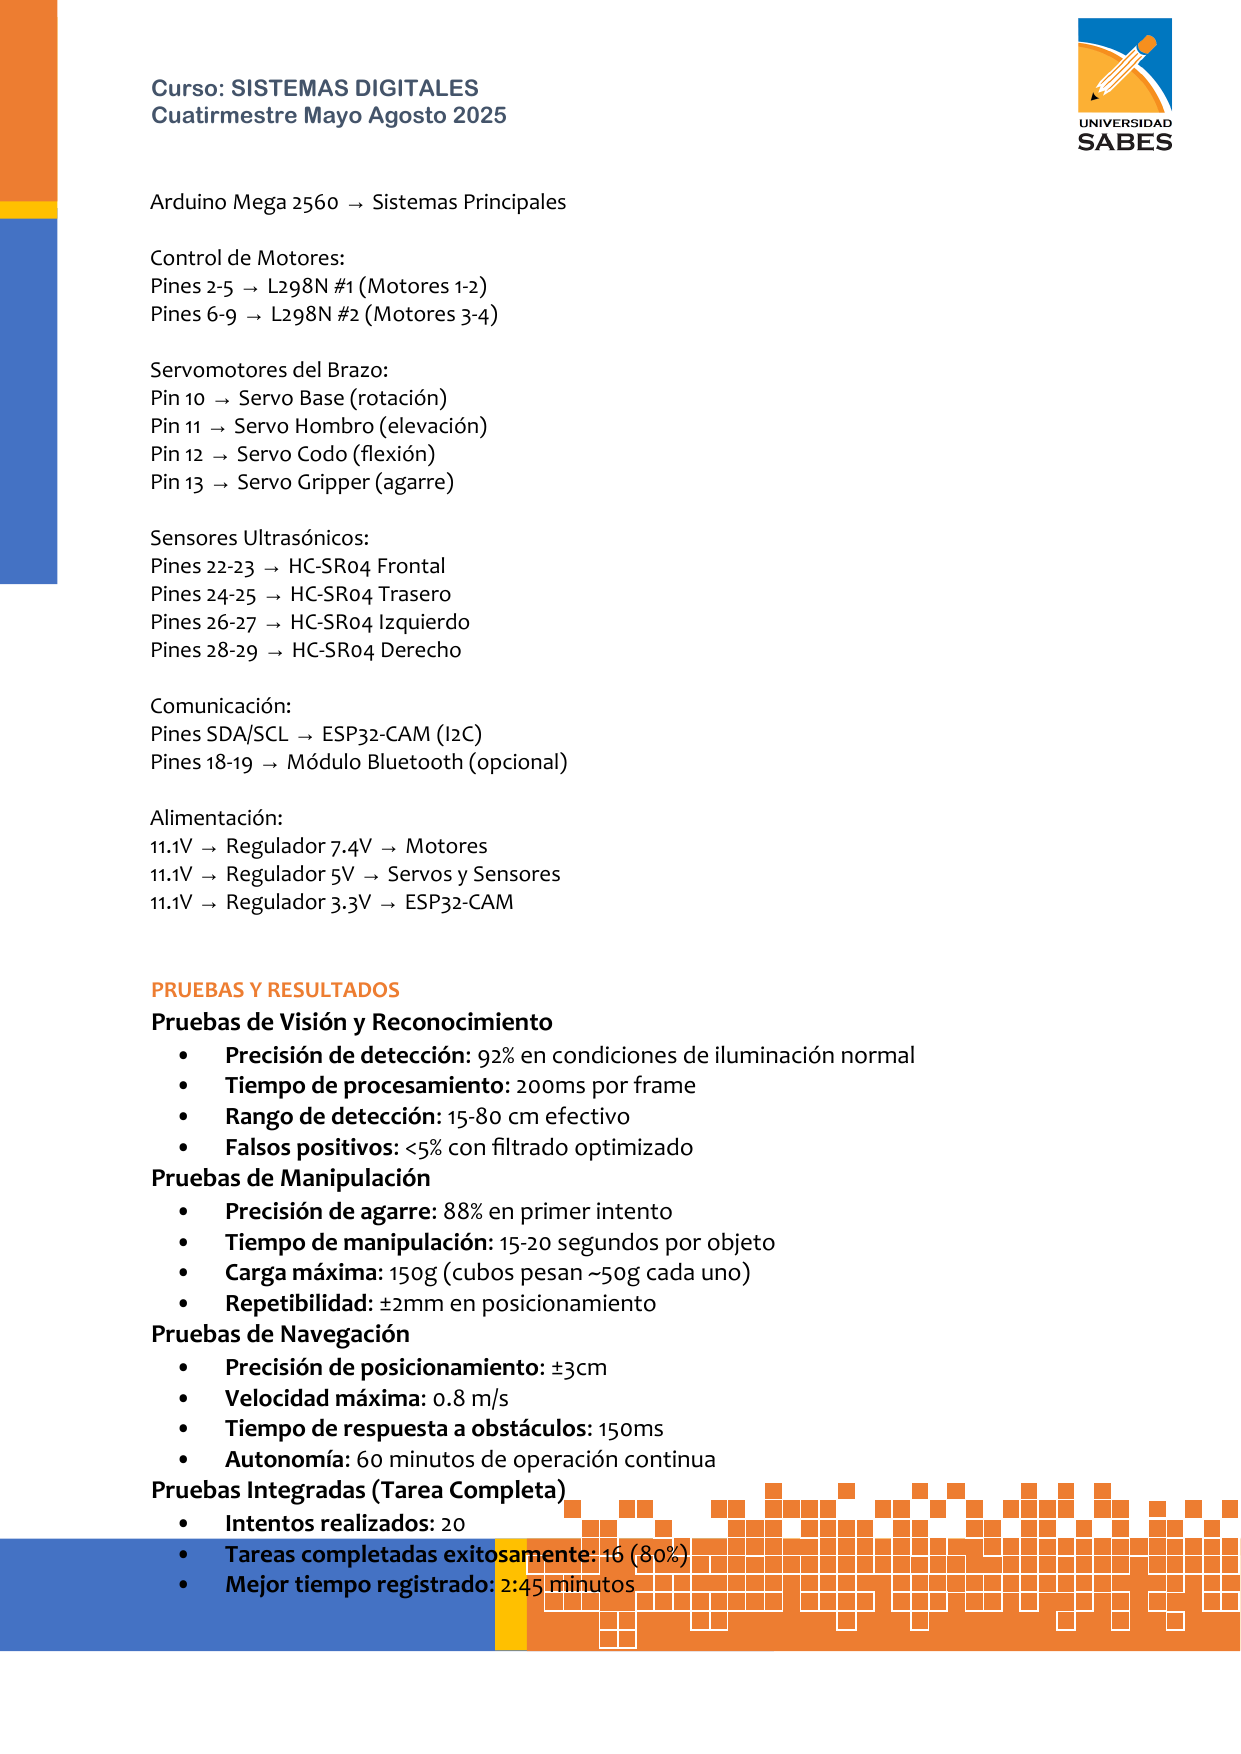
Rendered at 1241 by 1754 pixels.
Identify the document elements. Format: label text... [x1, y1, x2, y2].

picture [1077, 17, 1173, 152]
list Intentos realizados: 20 [175, 1508, 1015, 1538]
list Repetibilidad: ±2mm en posicionamiento [175, 1287, 1015, 1318]
subtitle Pruebas de Navegación [151, 1318, 1015, 1349]
list Tiempo de respuesta a obstáculos: 150ms [175, 1413, 1015, 1443]
subtitle PRUEBAS Y RESULTADOS [151, 976, 1015, 1004]
list Precisión de posicionamiento: ±3cm [175, 1352, 1015, 1382]
list Tiempo de procesamiento: 200ms por frame [175, 1070, 1015, 1101]
subtitle Pruebas de Visión y Reconocimiento [151, 1006, 1015, 1037]
list Precisión de detección: 92% en condiciones de iluminación normal [175, 1040, 1015, 1070]
text Arduino Mega 2560 → Sistemas Principales Control de Motores: Pines 2-5 → L298N #1 (Motores 1-2) Pines 6-9 → L298N #2 (Motores 3-4) Servomotores del Brazo: Pin 10 → Servo Base (rotación) Pin 11 → Servo Hombro (elevación) Pin 12 → Servo Codo (flexión) Pin 13 → Servo Gripper (agarre) Sensores Ultrasónicos: Pines 22-23 → HC-SR04 Frontal Pines 24-25 → HC-SR04 Trasero Pines 26-27 → HC-SR04 Izquierdo Pines 28-29 → HC-SR04 Derecho Comunicación: Pines SDA/SCL → ESP32-CAM (I2C) Pines 18-19 → Módulo Bluetooth (opcional) Alimentación: 11.1V → Regulador 7.4V → Motores 11.1V → Regulador 5V → Servos y Sensores 11.1V → Regulador 3.3V → ESP32-CAM [150, 187, 1015, 916]
subtitle Pruebas de Manipulación [151, 1162, 1015, 1193]
list Carga máxima: 150g (cubos pesan ~50g cada uno) [175, 1257, 1015, 1287]
list Tareas completadas exitosamente: 16 (80%) [175, 1538, 1015, 1569]
list Rango de detección: 15-80 cm efectivo [175, 1101, 1015, 1131]
list Falsos positivos: <5% con filtrado optimizado [175, 1131, 1015, 1162]
list Precisión de agarre: 88% en primer intento [175, 1196, 1015, 1226]
subtitle Pruebas Integradas (Tarea Completa) [151, 1474, 1015, 1506]
list Mejor tiempo registrado: 2:45 minutos [175, 1569, 1015, 1599]
list Autonomía: 60 minutos de operación continua [175, 1443, 1015, 1474]
list Tiempo de manipulación: 15-20 segundos por objeto [175, 1226, 1015, 1257]
list Velocidad máxima: 0.8 m/s [175, 1382, 1015, 1413]
